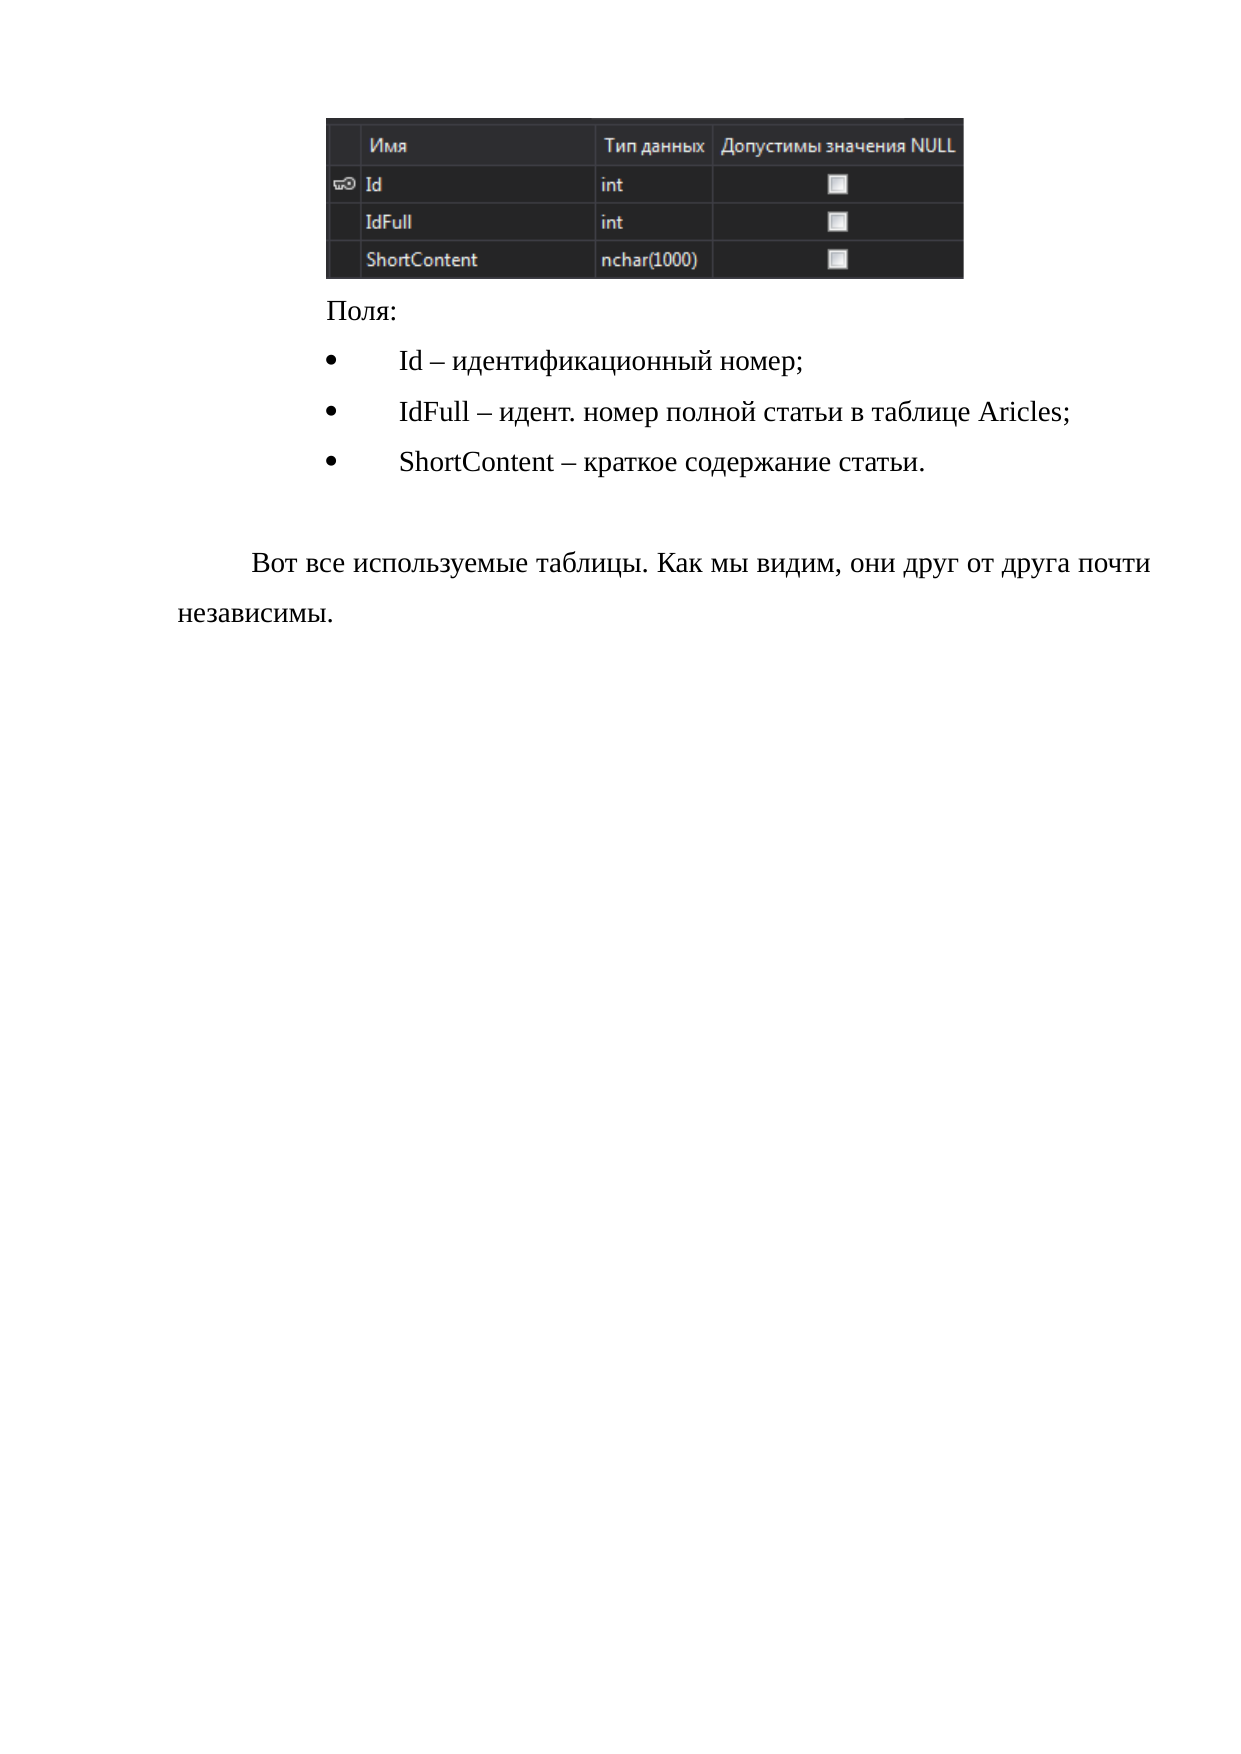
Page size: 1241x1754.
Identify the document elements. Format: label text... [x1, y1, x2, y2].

list Поля: [252, 293, 1152, 327]
list Id – идентификационный номер; [252, 343, 1152, 377]
list ShortContent – краткое содержание статьи. [252, 444, 1152, 478]
picture [326, 118, 964, 279]
list IdFull – идент. номер полной статьи в таблице Aricles; [252, 394, 1152, 427]
text Вот все используемые таблицы. Как мы видим, они друг от друга почти независимы. [177, 545, 1152, 629]
